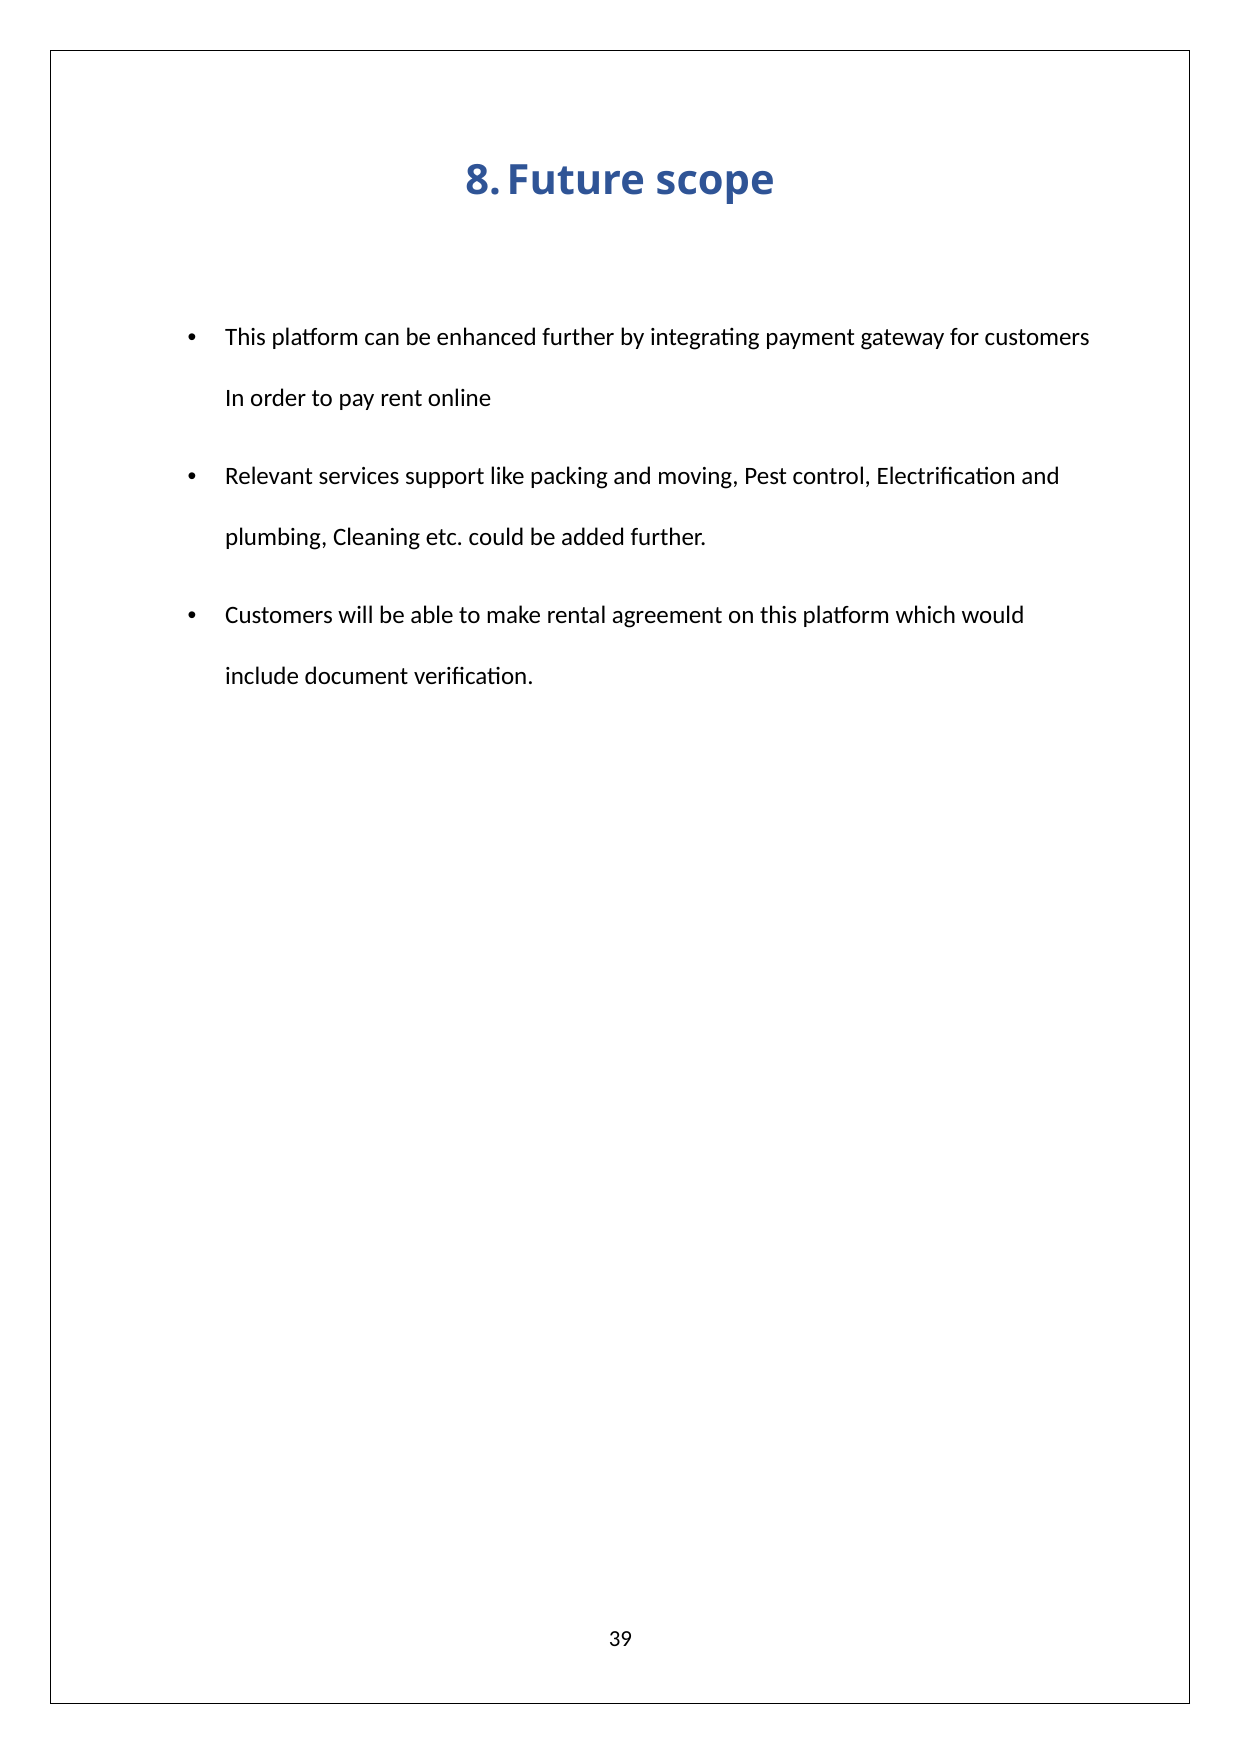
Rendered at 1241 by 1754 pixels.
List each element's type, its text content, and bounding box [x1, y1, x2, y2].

list Customers will be able to make rental agreement on this platform which would include document verification. [187, 599, 1090, 691]
list This platform can be enhanced further by integrating payment gateway for customers In order to pay rent online [187, 321, 1090, 413]
subtitle Future scope [149, 150, 1090, 207]
list Relevant services support like packing and moving, Pest control, Electrification and plumbing, Cleaning etc. could be added further. [187, 460, 1090, 552]
